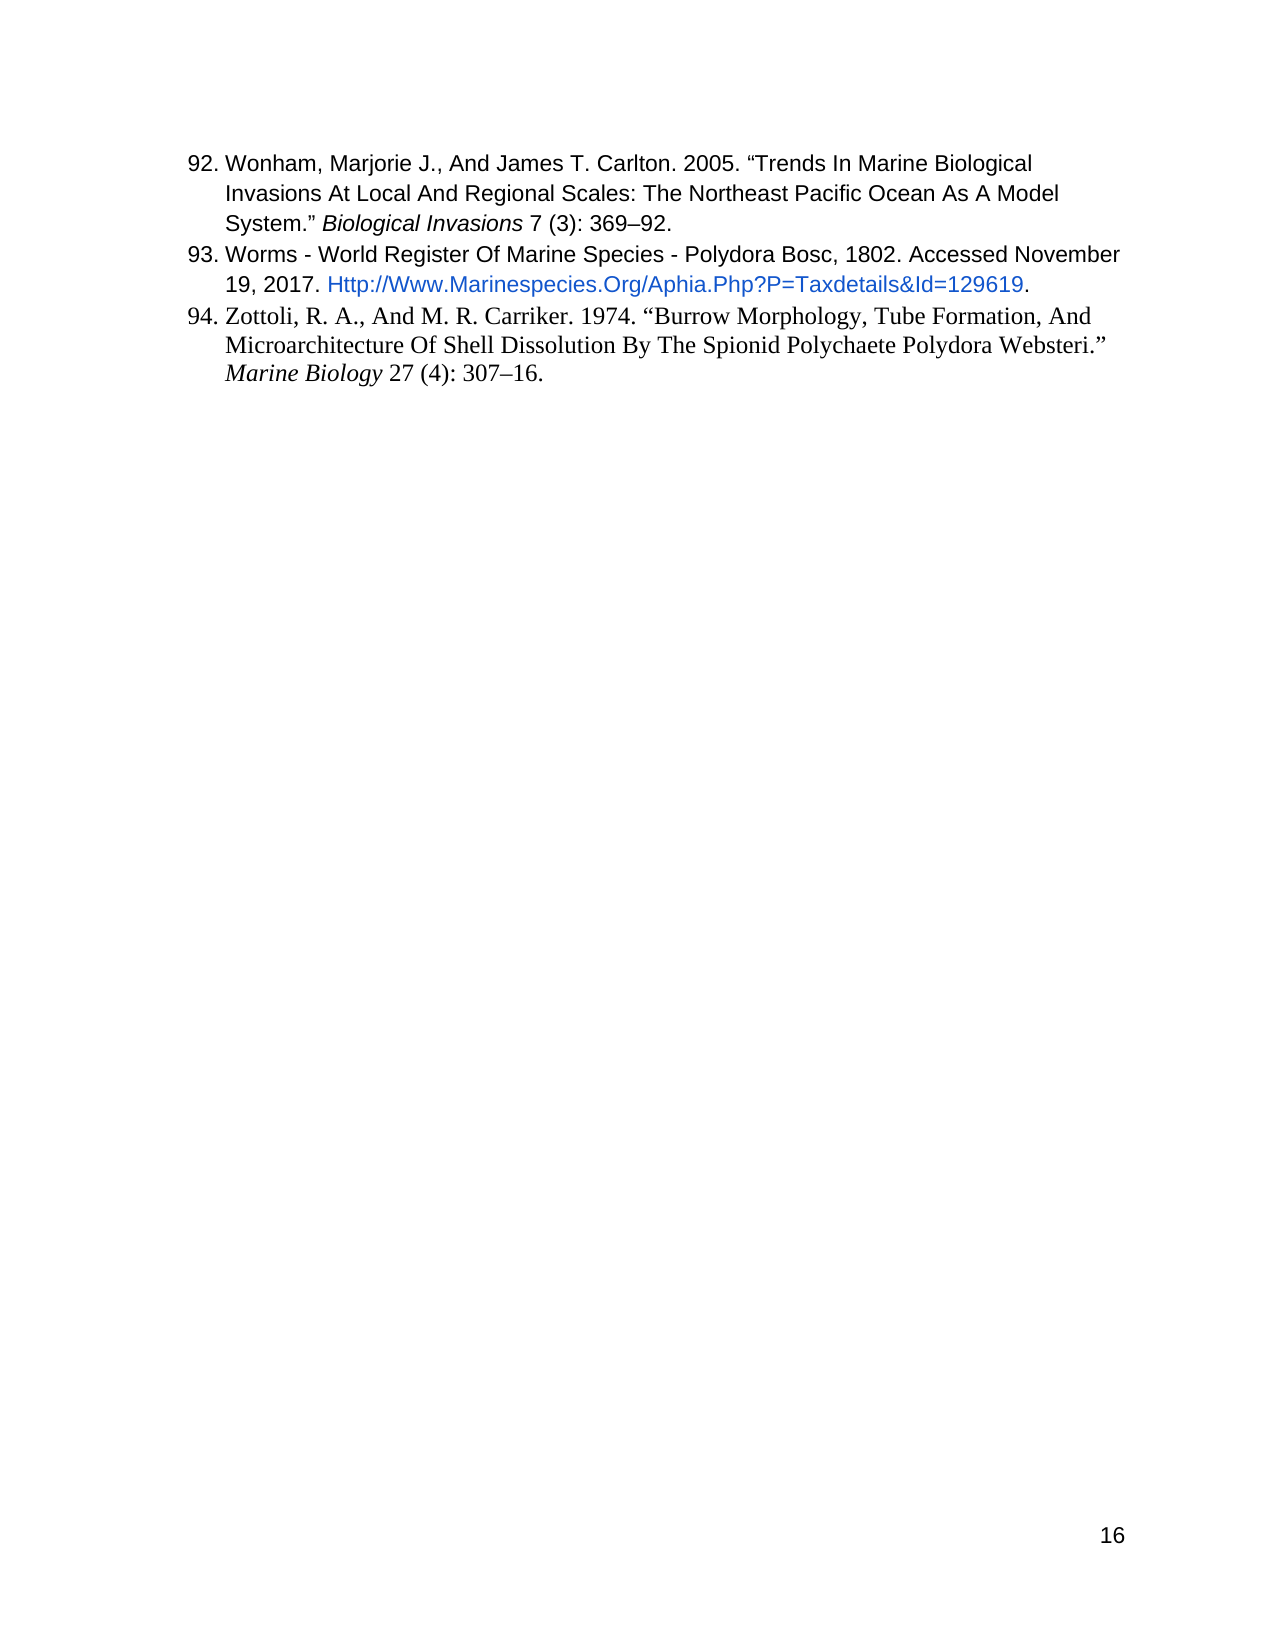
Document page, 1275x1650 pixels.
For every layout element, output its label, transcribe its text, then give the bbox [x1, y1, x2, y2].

list Wonham, Marjorie J., And James T. Carlton. 2005. “Trends In Marine Biological Invasions At Local And Regional Scales: The Northeast Pacific Ocean As A Model System.” Biological Invasions 7 (3): 369–92. [187, 150, 1125, 237]
list Zottoli, R. A., And M. R. Carriker. 1974. “Burrow Morphology, Tube Formation, And Microarchitecture Of Shell Dissolution By The Spionid Polychaete Polydora Websteri.” Marine Biology 27 (4): 307–16. [187, 301, 1125, 387]
list Worms - World Register Of Marine Species - Polydora Bosc, 1802. Accessed November 19, 2017. Http://Www.Marinespecies.Org/Aphia.Php?P=Taxdetails&Id=129619. [187, 241, 1125, 297]
